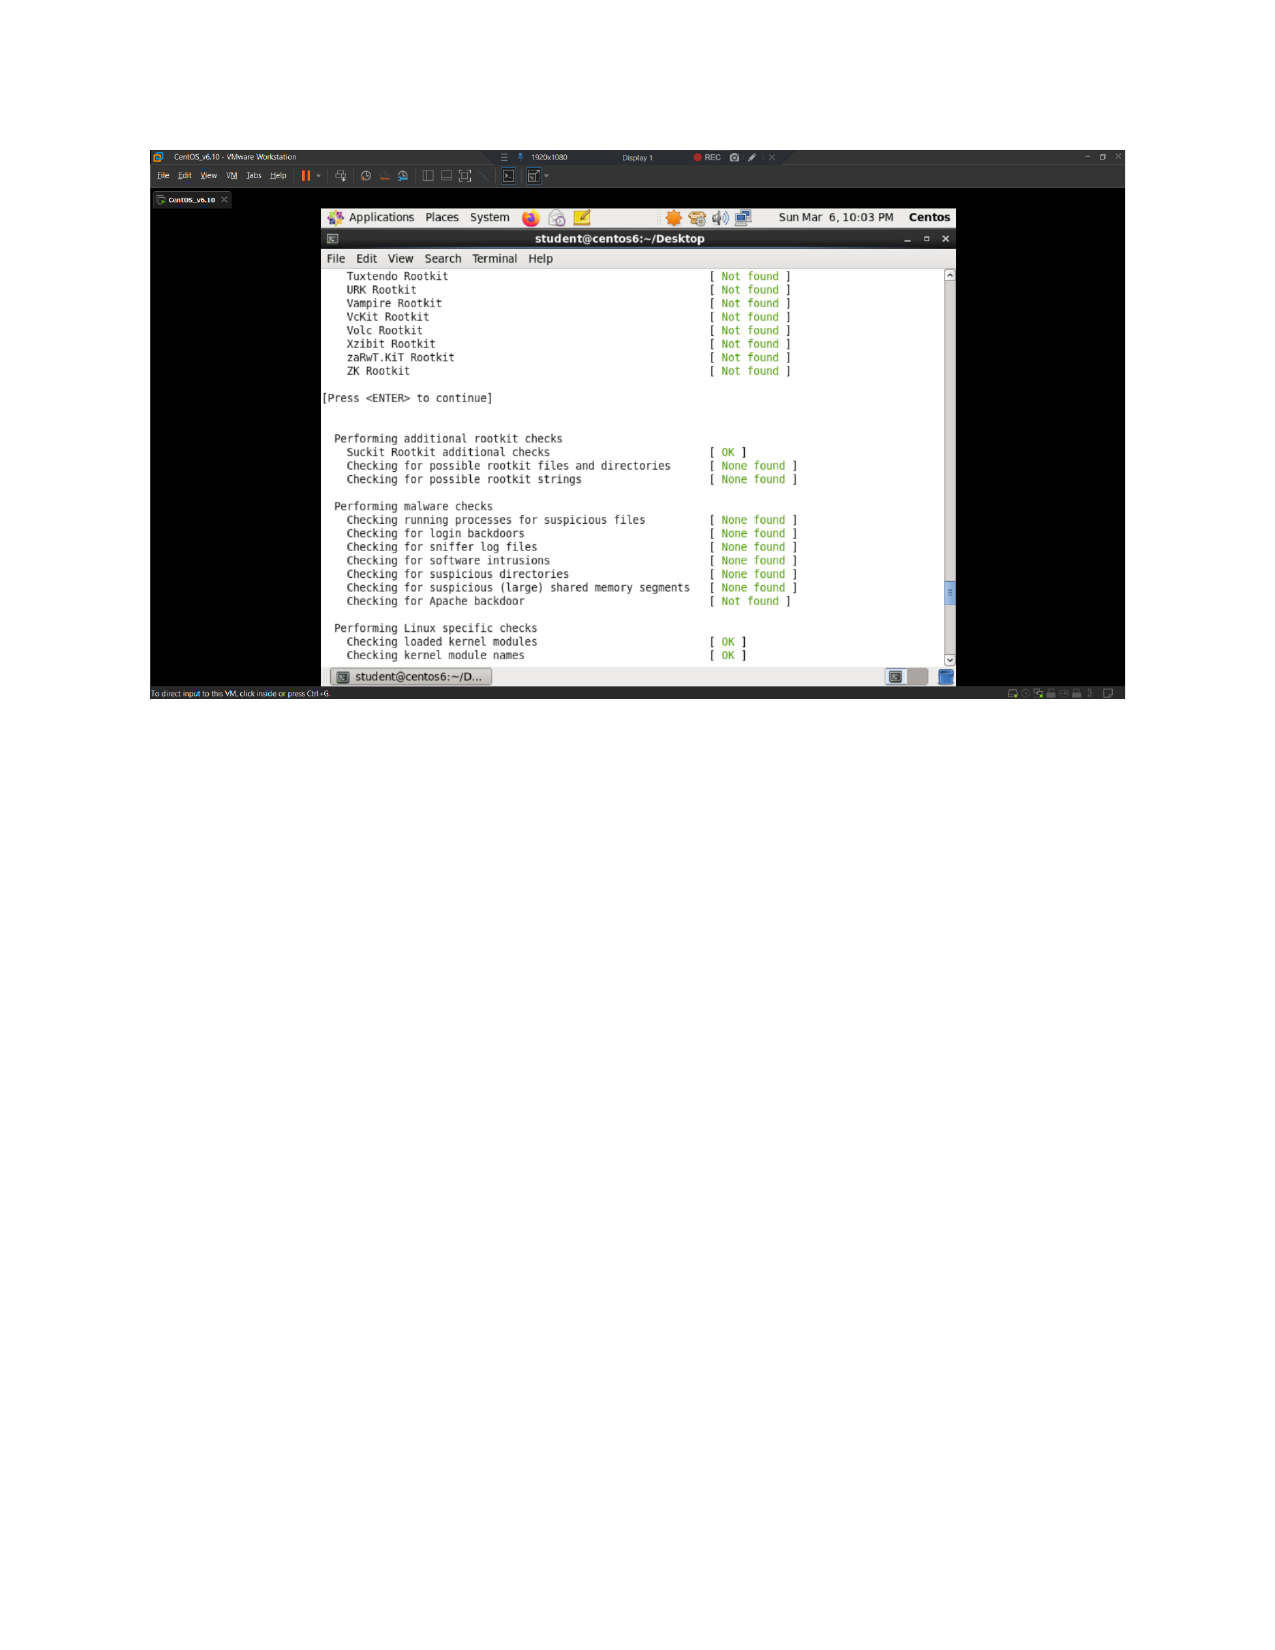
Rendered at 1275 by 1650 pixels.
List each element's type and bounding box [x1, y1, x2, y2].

picture [150, 150, 1125, 699]
